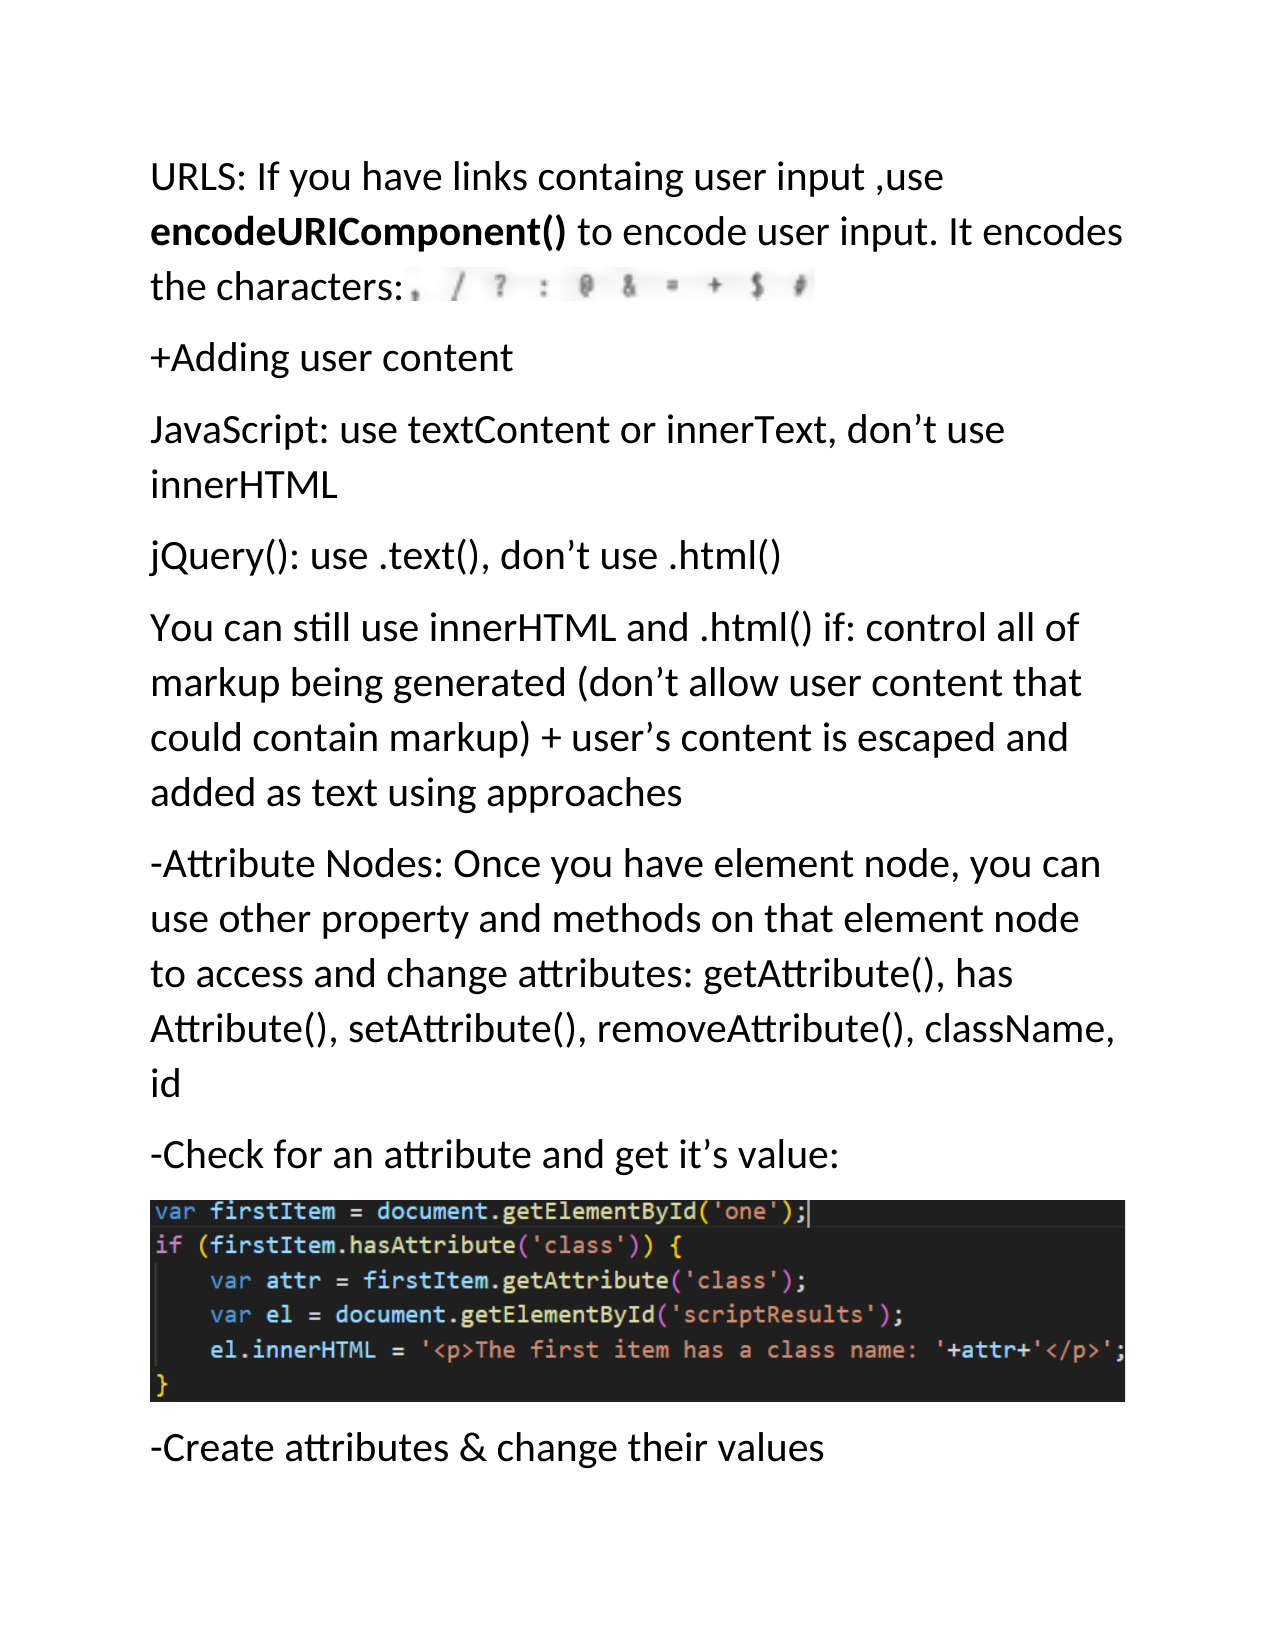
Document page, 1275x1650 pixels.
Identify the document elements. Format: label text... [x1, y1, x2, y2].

text URLS: If you have links containg user input ,use encodeURIComponent() to encode user input. It encodes the characters: [150, 150, 1125, 311]
text -Check for an attribute and get it’s value: [150, 1128, 1125, 1179]
text -Create attributes & change their values [150, 1421, 1125, 1471]
text jQuery(): use .text(), don’t use .html() [150, 529, 1125, 580]
picture [404, 267, 816, 301]
text JavaScript: use textContent or innerText, don’t use innerHTML [150, 403, 1125, 509]
text +Adding user content [150, 331, 1125, 382]
text -Attribute Nodes: Once you have element node, you can use other property and methods on that element node to access and change attributes: getAttribute(), has Attribute(), setAttribute(), removeAttribute(), className, id [150, 837, 1125, 1108]
text You can still use innerHTML and .html() if: control all of markup being generated (don’t allow user content that could contain markup) + user’s content is escaped and added as text using approaches [150, 601, 1125, 816]
picture [150, 1200, 1125, 1402]
